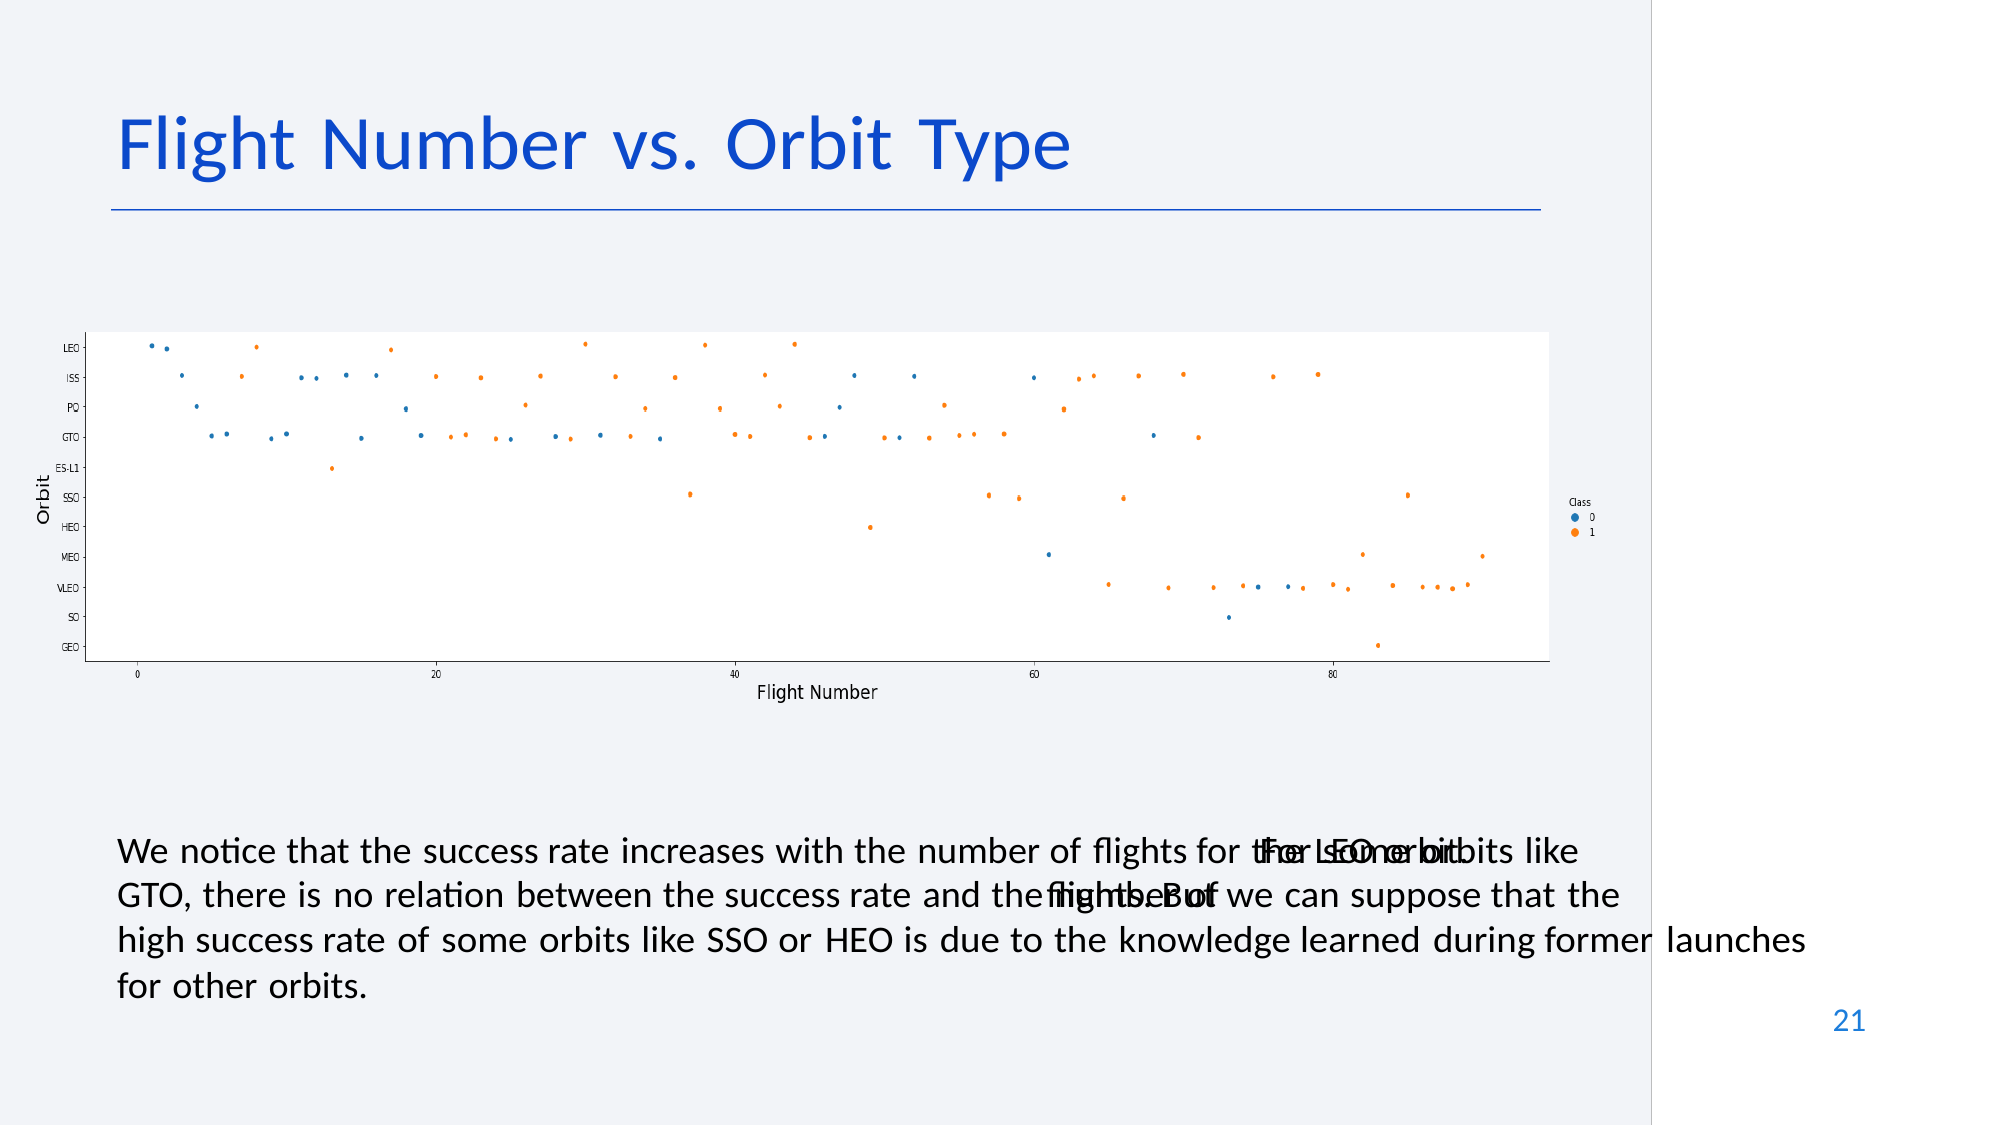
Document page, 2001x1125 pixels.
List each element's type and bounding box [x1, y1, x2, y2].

picture [0, 0, 1652, 1125]
